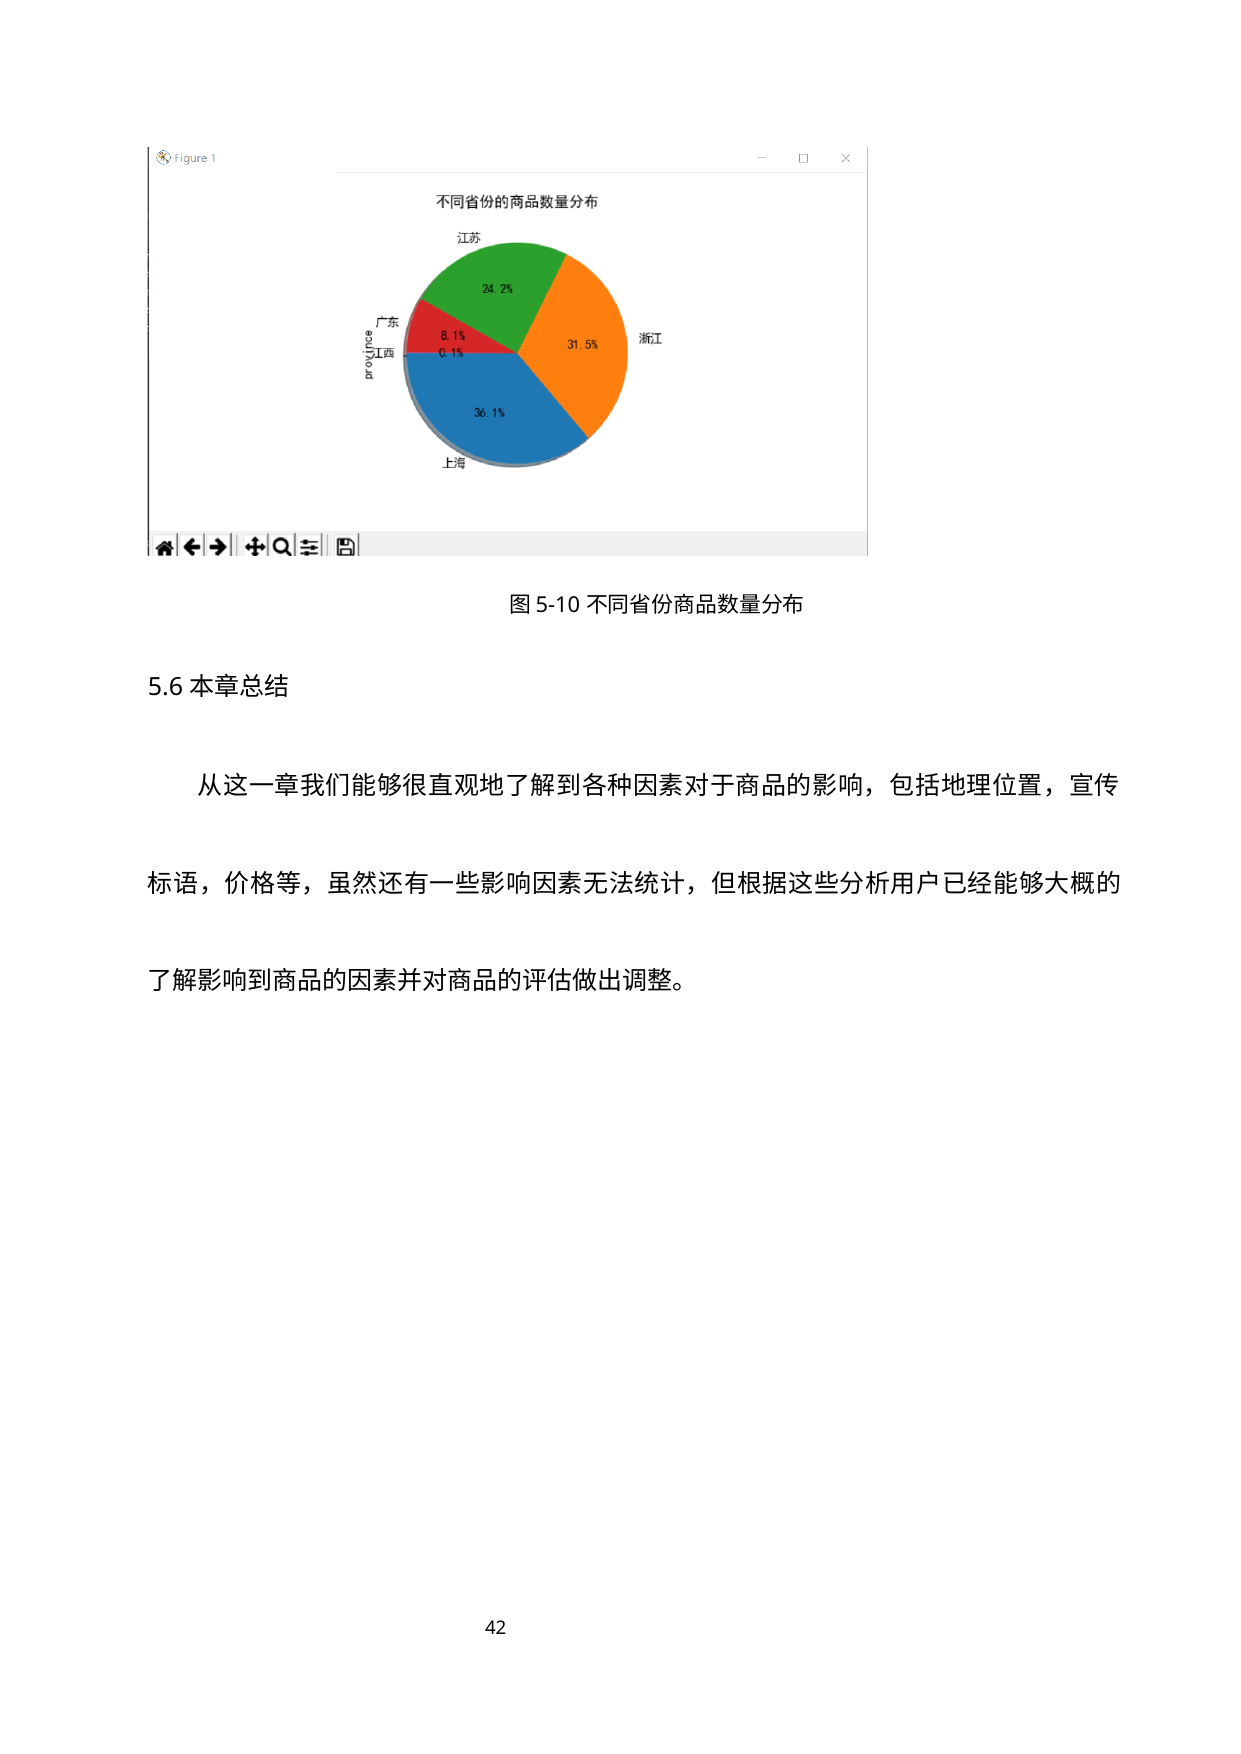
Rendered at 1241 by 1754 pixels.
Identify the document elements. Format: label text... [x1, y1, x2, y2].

text 图5-10 不同省份商品数量分布 [148, 587, 1122, 620]
text 从这一章我们能够很直观地了解到各种因素对于商品的影响，包括地理位置，宣传标语，价格等，虽然还有一些影响因素无法统计，但根据这些分析用户已经能够大概的了解影响到商品的因素并对商品的评估做出调整。 [148, 751, 1122, 1011]
picture [147, 147, 868, 556]
subtitle 5.6 本章总结 [148, 652, 1122, 717]
